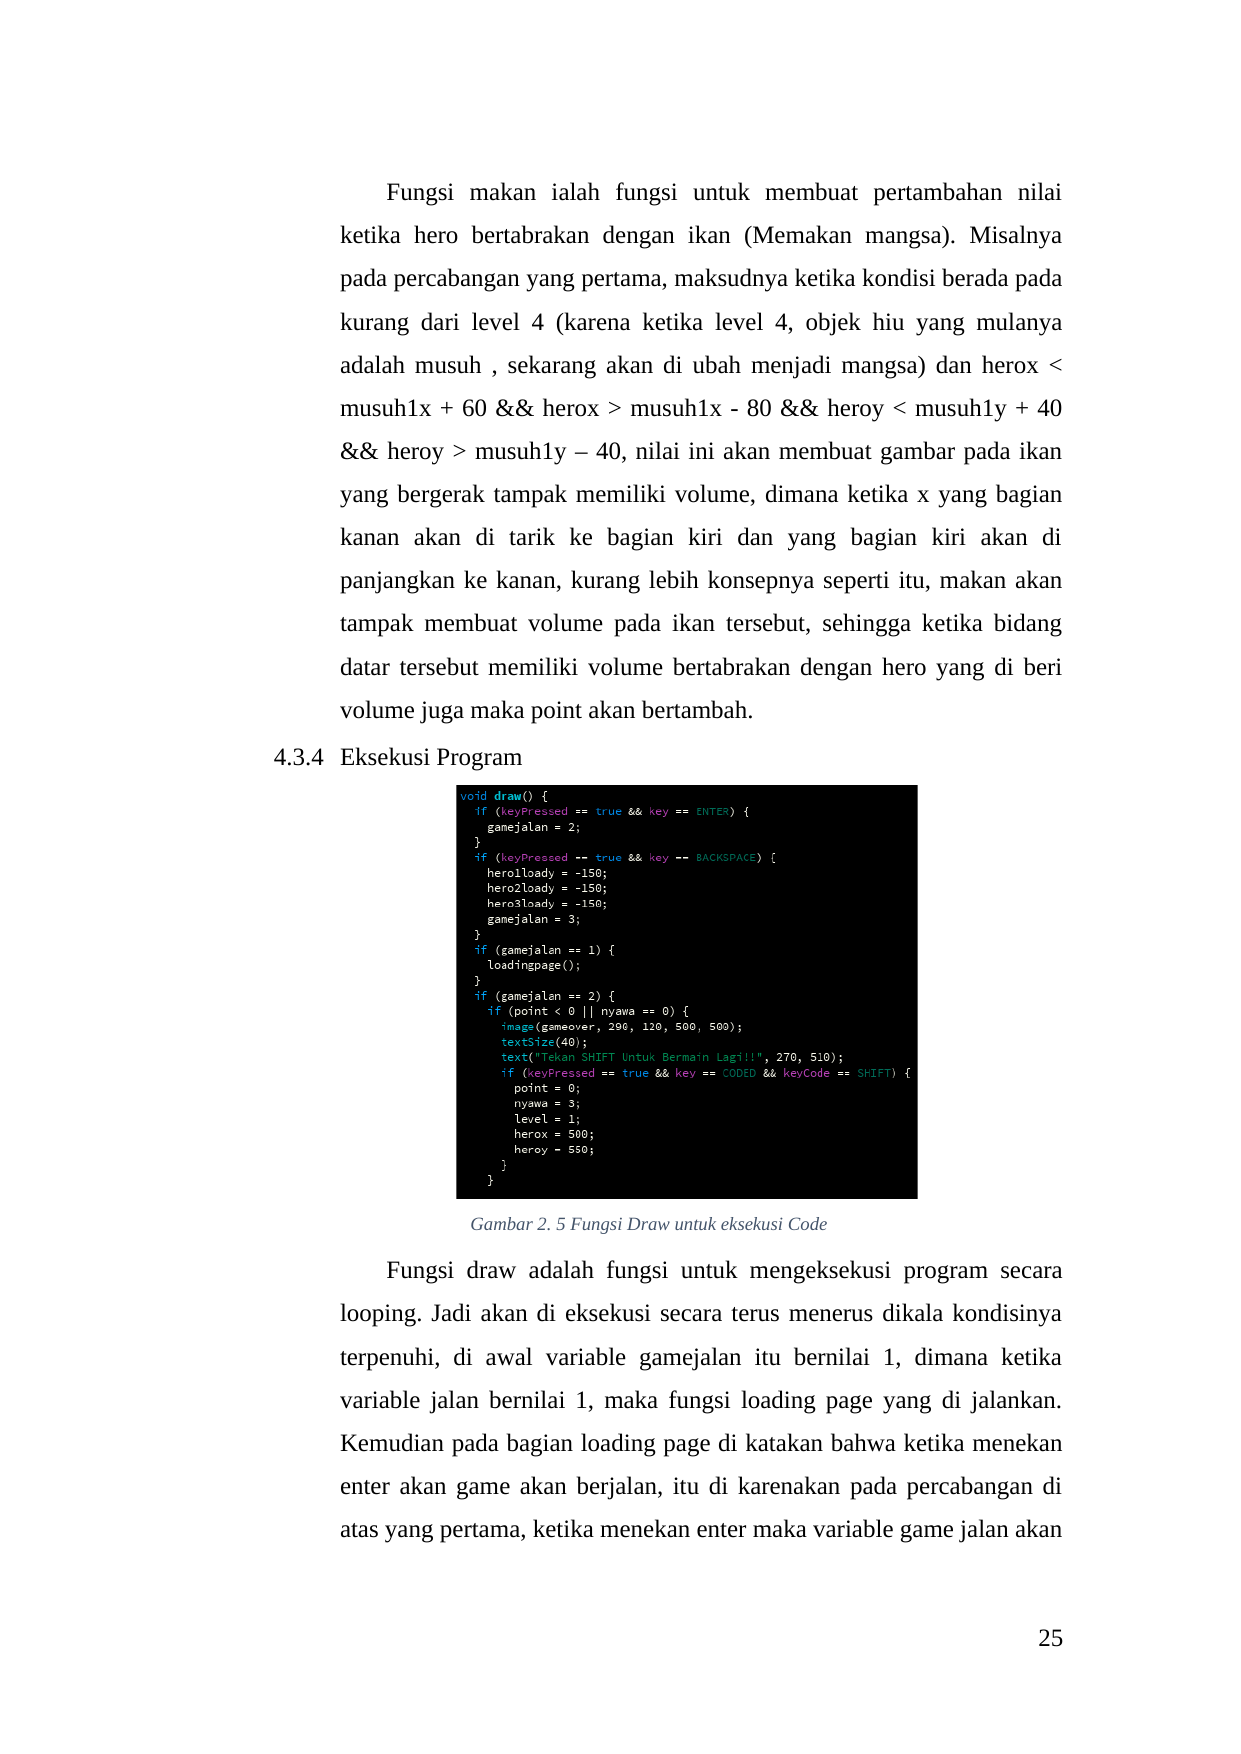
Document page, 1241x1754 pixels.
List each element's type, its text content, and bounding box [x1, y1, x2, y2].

text Gambar 2. 5 Fungsi Draw untuk eksekusi Code [236, 1213, 1063, 1234]
picture [456, 785, 918, 1199]
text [340, 1255, 1063, 1543]
subtitle Eksekusi Program [274, 742, 1063, 771]
text Fungsi makan ialah fungsi untuk membuat pertambahan nilai ketika hero bertabrakan dengan ikan (Memakan mangsa). Misalnya pada percabangan yang pertama, maksudnya ketika kondisi berada pada kurang dari level 4 (karena ketika level 4, objek hiu yang mulanya adalah musuh , sekarang akan di ubah menjadi mangsa) dan herox < musuh1x + 60 && herox > musuh1x - 80 && heroy < musuh1y + 40 && heroy > musuh1y – 40, nilai ini akan membuat gambar pada ikan yang bergerak tampak memiliki volume, dimana ketika x yang bagian kanan akan di tarik ke bagian kiri dan yang bagian kiri akan di panjangkan ke kanan, kurang lebih konsepnya seperti itu, makan akan tampak membuat volume pada ikan tersebut, sehingga ketika bidang datar tersebut memiliki volume bertabrakan dengan hero yang di beri volume juga maka point akan bertambah. [340, 177, 1063, 723]
